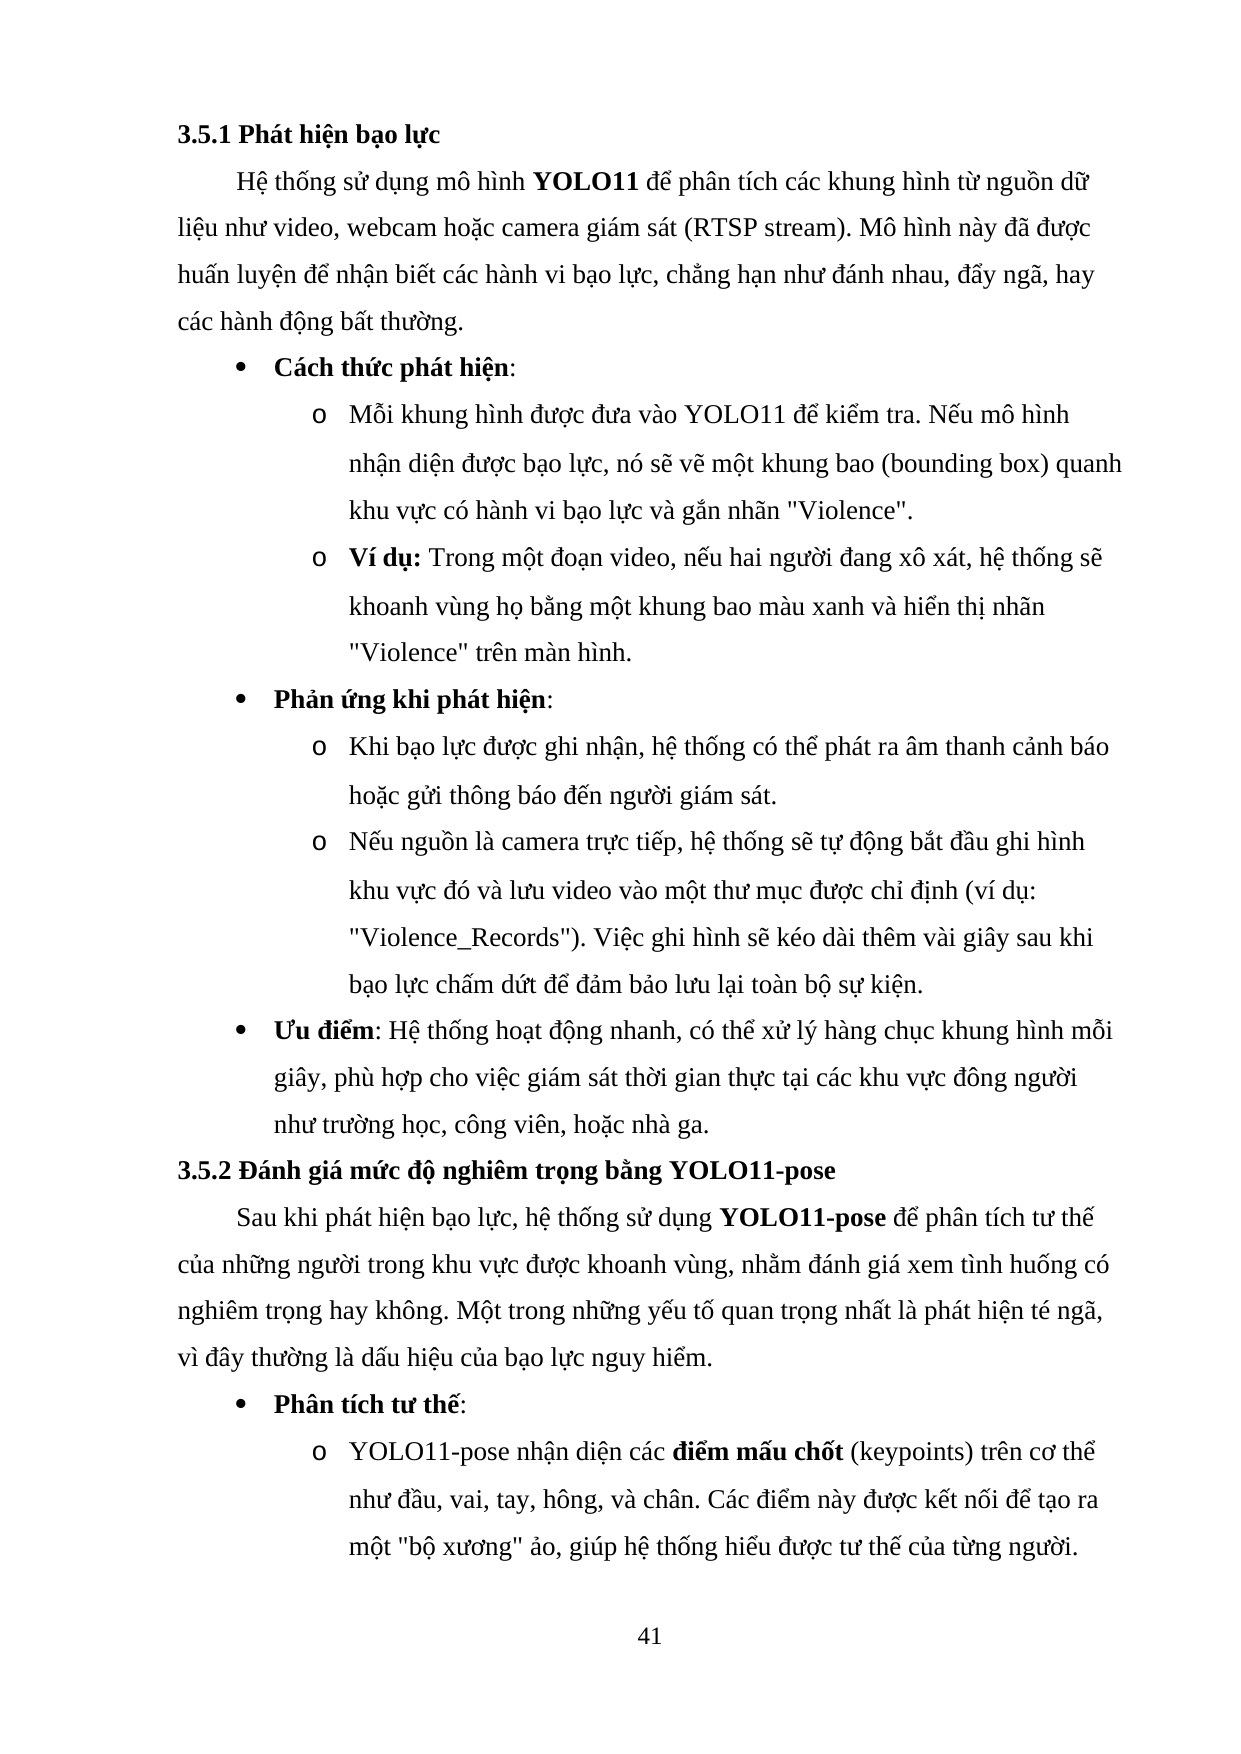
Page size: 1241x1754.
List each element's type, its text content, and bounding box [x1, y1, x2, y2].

list Phản ứng khi phát hiện: [236, 683, 1122, 714]
list Khi bạo lực được ghi nhận, hệ thống có thể phát ra âm thanh cảnh báo hoặc gửi thông báo đến người giám sát. [311, 730, 1122, 810]
list Nếu nguồn là camera trực tiếp, hệ thống sẽ tự động bắt đầu ghi hình khu vực đó và lưu video vào một thư mục được chỉ định (ví dụ: "Violence_Records"). Việc ghi hình sẽ kéo dài thêm vài giây sau khi bạo lực chấm dứt để đảm bảo lưu lại toàn bộ sự kiện. [311, 825, 1122, 999]
text Sau khi phát hiện bạo lực, hệ thống sử dụng YOLO11-pose để phân tích tư thế của những người trong khu vực được khoanh vùng, nhằm đánh giá xem tình huống có nghiêm trọng hay không. Một trong những yếu tố quan trọng nhất là phát hiện té ngã, vì đây thường là dấu hiệu của bạo lực nguy hiểm. [177, 1201, 1122, 1372]
text Hệ thống sử dụng mô hình YOLO11 để phân tích các khung hình từ nguồn dữ liệu như video, webcam hoặc camera giám sát (RTSP stream). Mô hình này đã được huấn luyện để nhận biết các hành vi bạo lực, chẳng hạn như đánh nhau, đẩy ngã, hay các hành động bất thường. [177, 165, 1122, 336]
text 3.5.1 Phát hiện bạo lực [177, 118, 1122, 149]
list Cách thức phát hiện: [236, 351, 1122, 383]
list Ví dụ: Trong một đoạn video, nếu hai người đang xô xát, hệ thống sẽ khoanh vùng họ bằng một khung bao màu xanh và hiển thị nhãn "Violence" trên màn hình. [311, 541, 1122, 667]
text 3.5.2 Đánh giá mức độ nghiêm trọng bằng YOLO11-pose [177, 1154, 1122, 1186]
list Mỗi khung hình được đưa vào YOLO11 để kiểm tra. Nếu mô hình nhận diện được bạo lực, nó sẽ vẽ một khung bao (bounding box) quanh khu vực có hành vi bạo lực và gắn nhãn "Violence". [311, 398, 1122, 525]
list YOLO11-pose nhận diện các điểm mấu chốt (keypoints) trên cơ thể như đầu, vai, tay, hông, và chân. Các điểm này được kết nối để tạo ra một "bộ xương" ảo, giúp hệ thống hiểu được tư thế của từng người. [311, 1435, 1122, 1561]
list Phân tích tư thế: [236, 1388, 1122, 1419]
list Ưu điểm: Hệ thống hoạt động nhanh, có thể xử lý hàng chục khung hình mỗi giây, phù hợp cho việc giám sát thời gian thực tại các khu vực đông người như trường học, công viên, hoặc nhà ga. [236, 1014, 1122, 1139]
